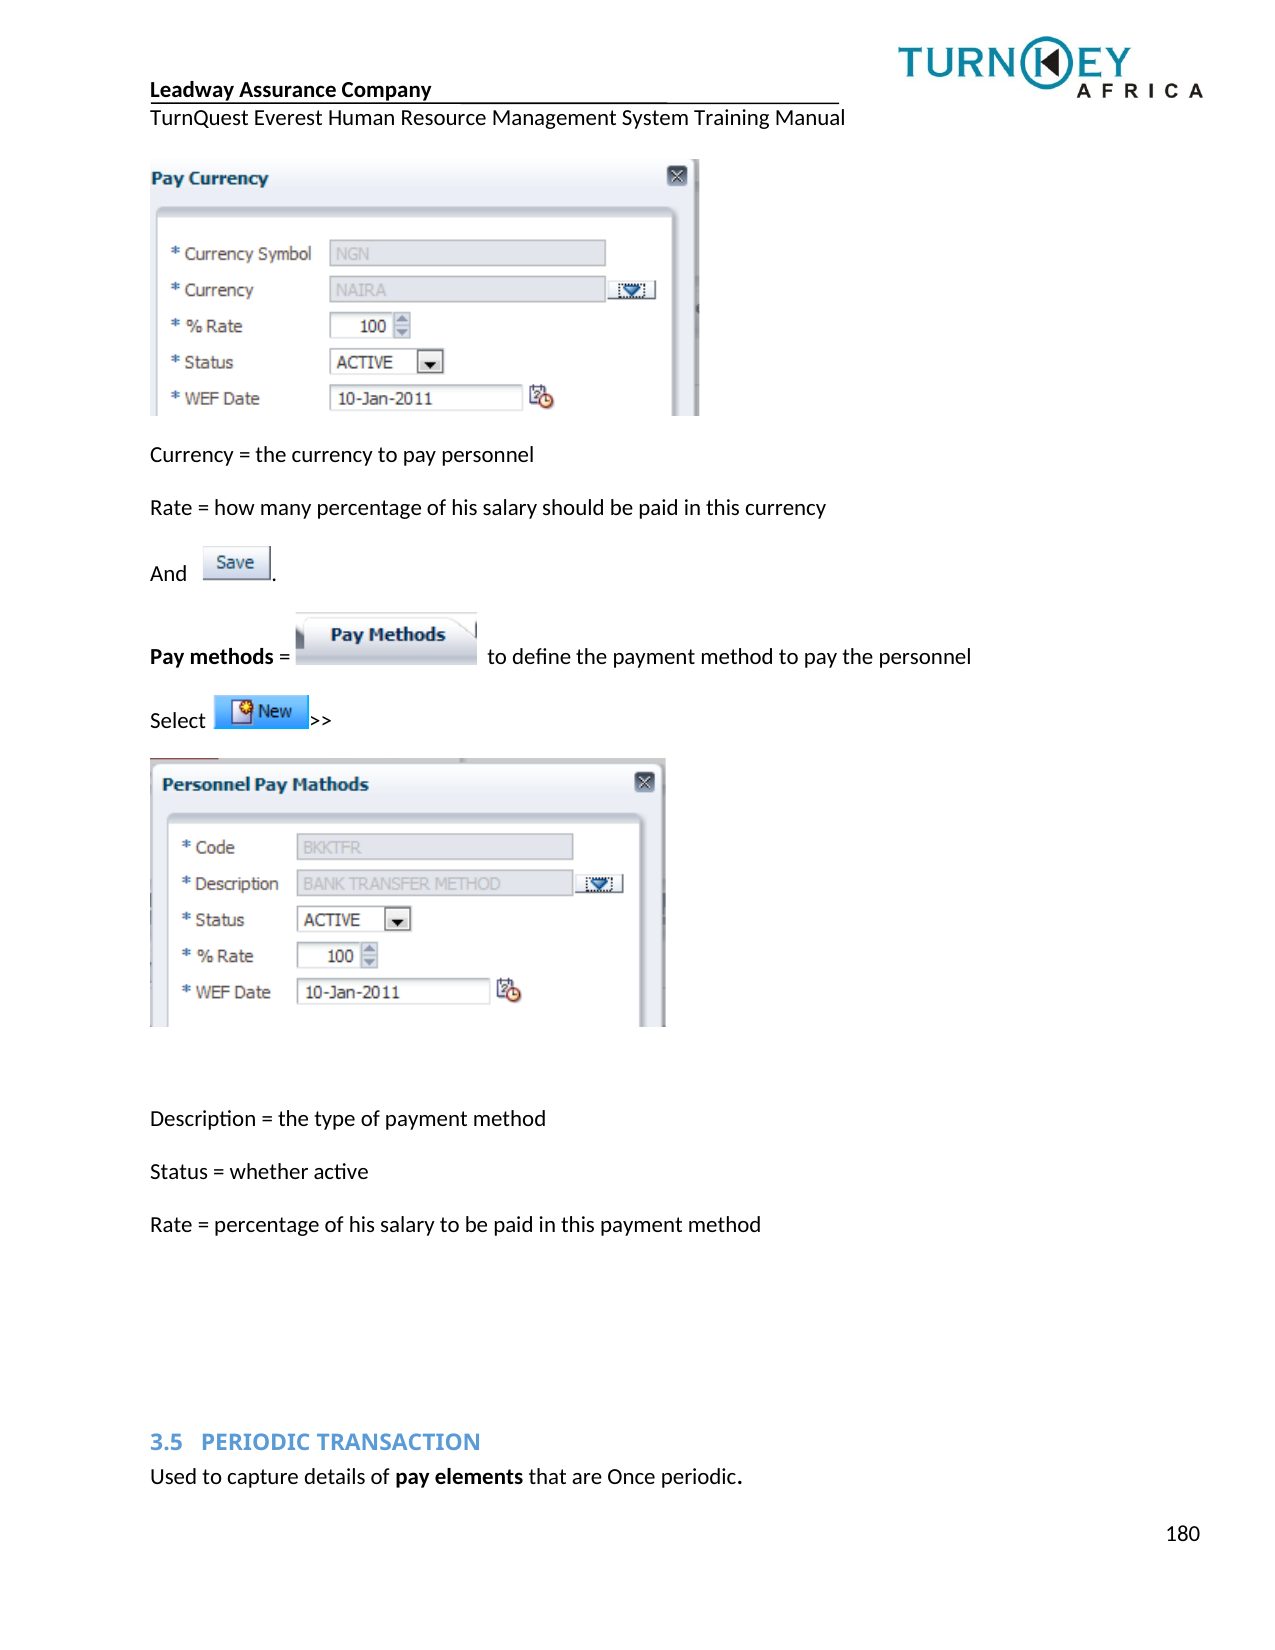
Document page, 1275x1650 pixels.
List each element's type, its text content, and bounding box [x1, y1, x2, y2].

text Used to capture details of pay elements that are Once periodic. [150, 1462, 1200, 1490]
text Rate = percentage of his salary to be paid in this payment method [150, 1210, 1200, 1238]
text Rate = how many percentage of his salary should be paid in this currency [150, 493, 1200, 521]
picture [150, 758, 666, 1027]
picture [202, 546, 271, 582]
picture [211, 695, 307, 729]
text Select >> [150, 695, 1200, 734]
picture [295, 612, 477, 665]
text And . [150, 546, 1200, 587]
text Pay methods = to define the payment method to pay the personnel [150, 612, 1200, 670]
text Status = whether active [150, 1157, 1200, 1185]
picture [898, 36, 1203, 98]
text Description = the type of payment method [150, 1104, 1200, 1132]
subtitle 3.5 PERIODIC TRANSACTION [150, 1426, 1200, 1457]
text Currency = the currency to pay personnel [150, 440, 1200, 468]
picture [150, 159, 700, 416]
